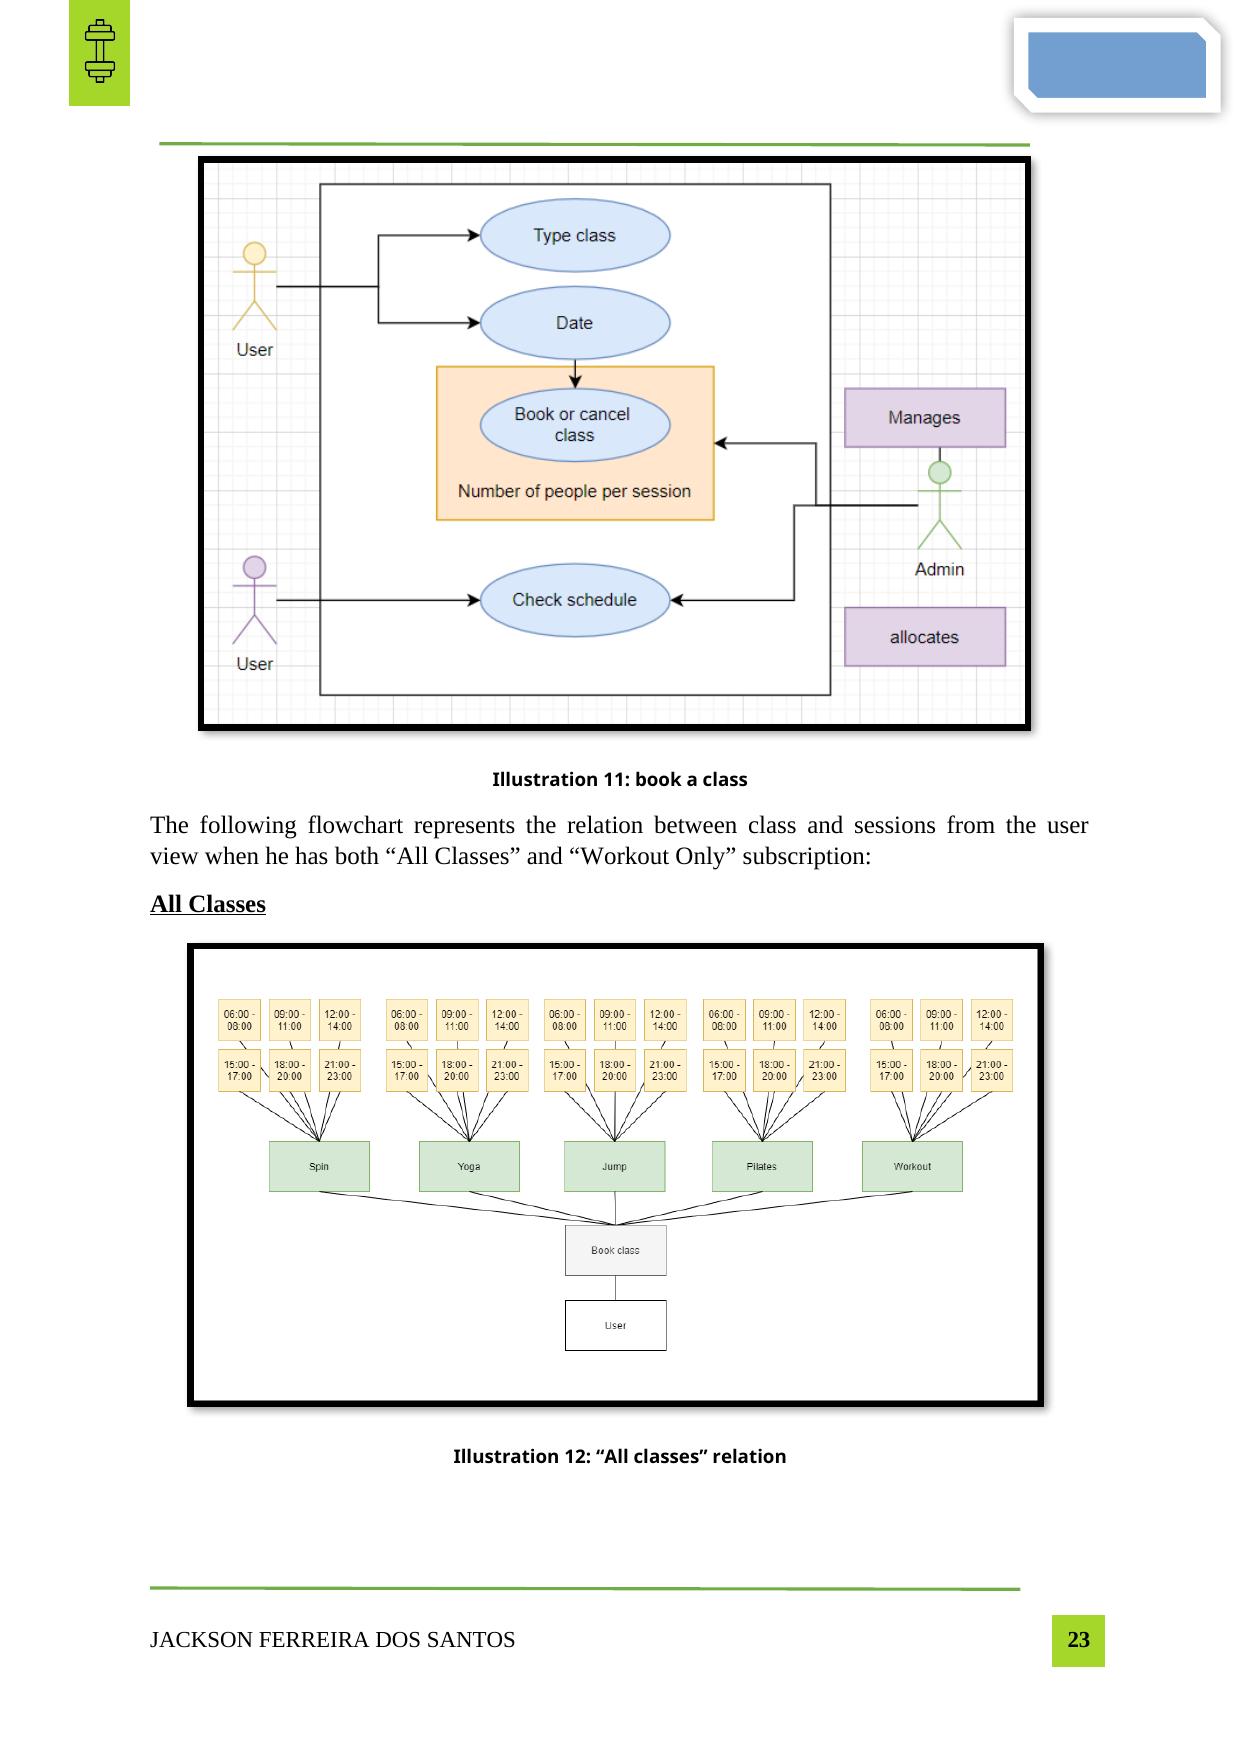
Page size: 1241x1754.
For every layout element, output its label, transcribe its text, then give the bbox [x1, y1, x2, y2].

text The following flowchart represents the relation between class and sessions from the user view when he has both “All Classes” and “Workout Only” subscription: [150, 810, 1090, 870]
picture [204, 163, 1025, 724]
text Illustration 11: book a class [150, 766, 1090, 791]
picture [194, 949, 1038, 1401]
text All Classes [150, 889, 1090, 918]
picture [68, 19, 132, 83]
text Illustration 12: “All classes” relation [150, 1443, 1090, 1468]
